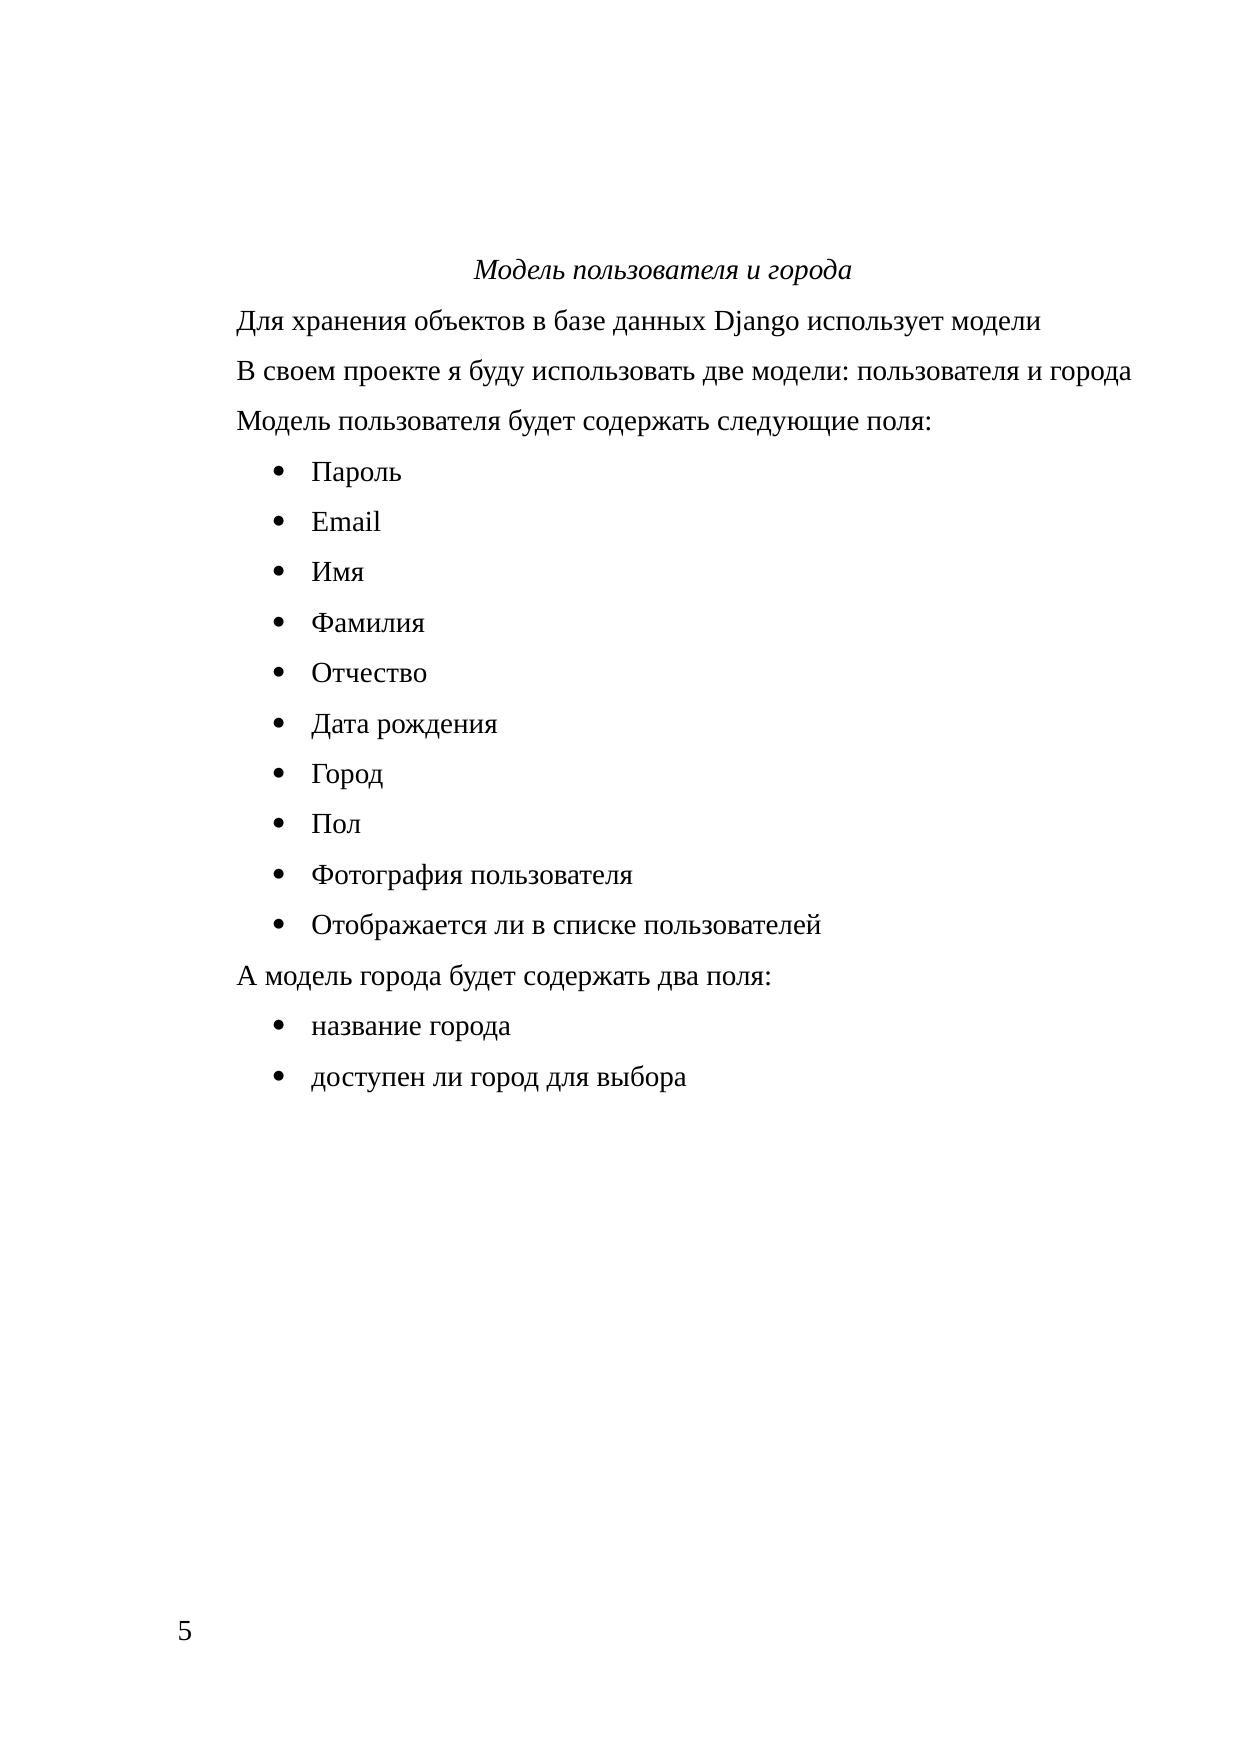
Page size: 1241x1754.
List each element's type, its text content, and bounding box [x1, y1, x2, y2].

list Пароль [274, 454, 1152, 487]
subtitle Модель пользователя и города [177, 252, 1152, 286]
list Фотография пользователя [274, 857, 1152, 891]
list Город [274, 756, 1152, 790]
text А модель города будет содержать два поля: [177, 958, 1152, 991]
list Отчество [274, 655, 1152, 689]
list Пол [274, 807, 1152, 840]
list Дата рождения [274, 706, 1152, 739]
list доступен ли город для выбора [274, 1059, 1152, 1092]
list Имя [274, 554, 1152, 588]
list Фамилия [274, 605, 1152, 639]
list Отображается ли в списке пользователей [274, 907, 1152, 941]
text Для хранения объектов в базе данных Django использует модели [177, 303, 1152, 336]
list Email [274, 504, 1152, 538]
text В своем проекте я буду использовать две модели: пользователя и города [177, 353, 1152, 387]
list название города [274, 1008, 1152, 1042]
text Модель пользователя будет содержать следующие поля: [177, 403, 1152, 437]
